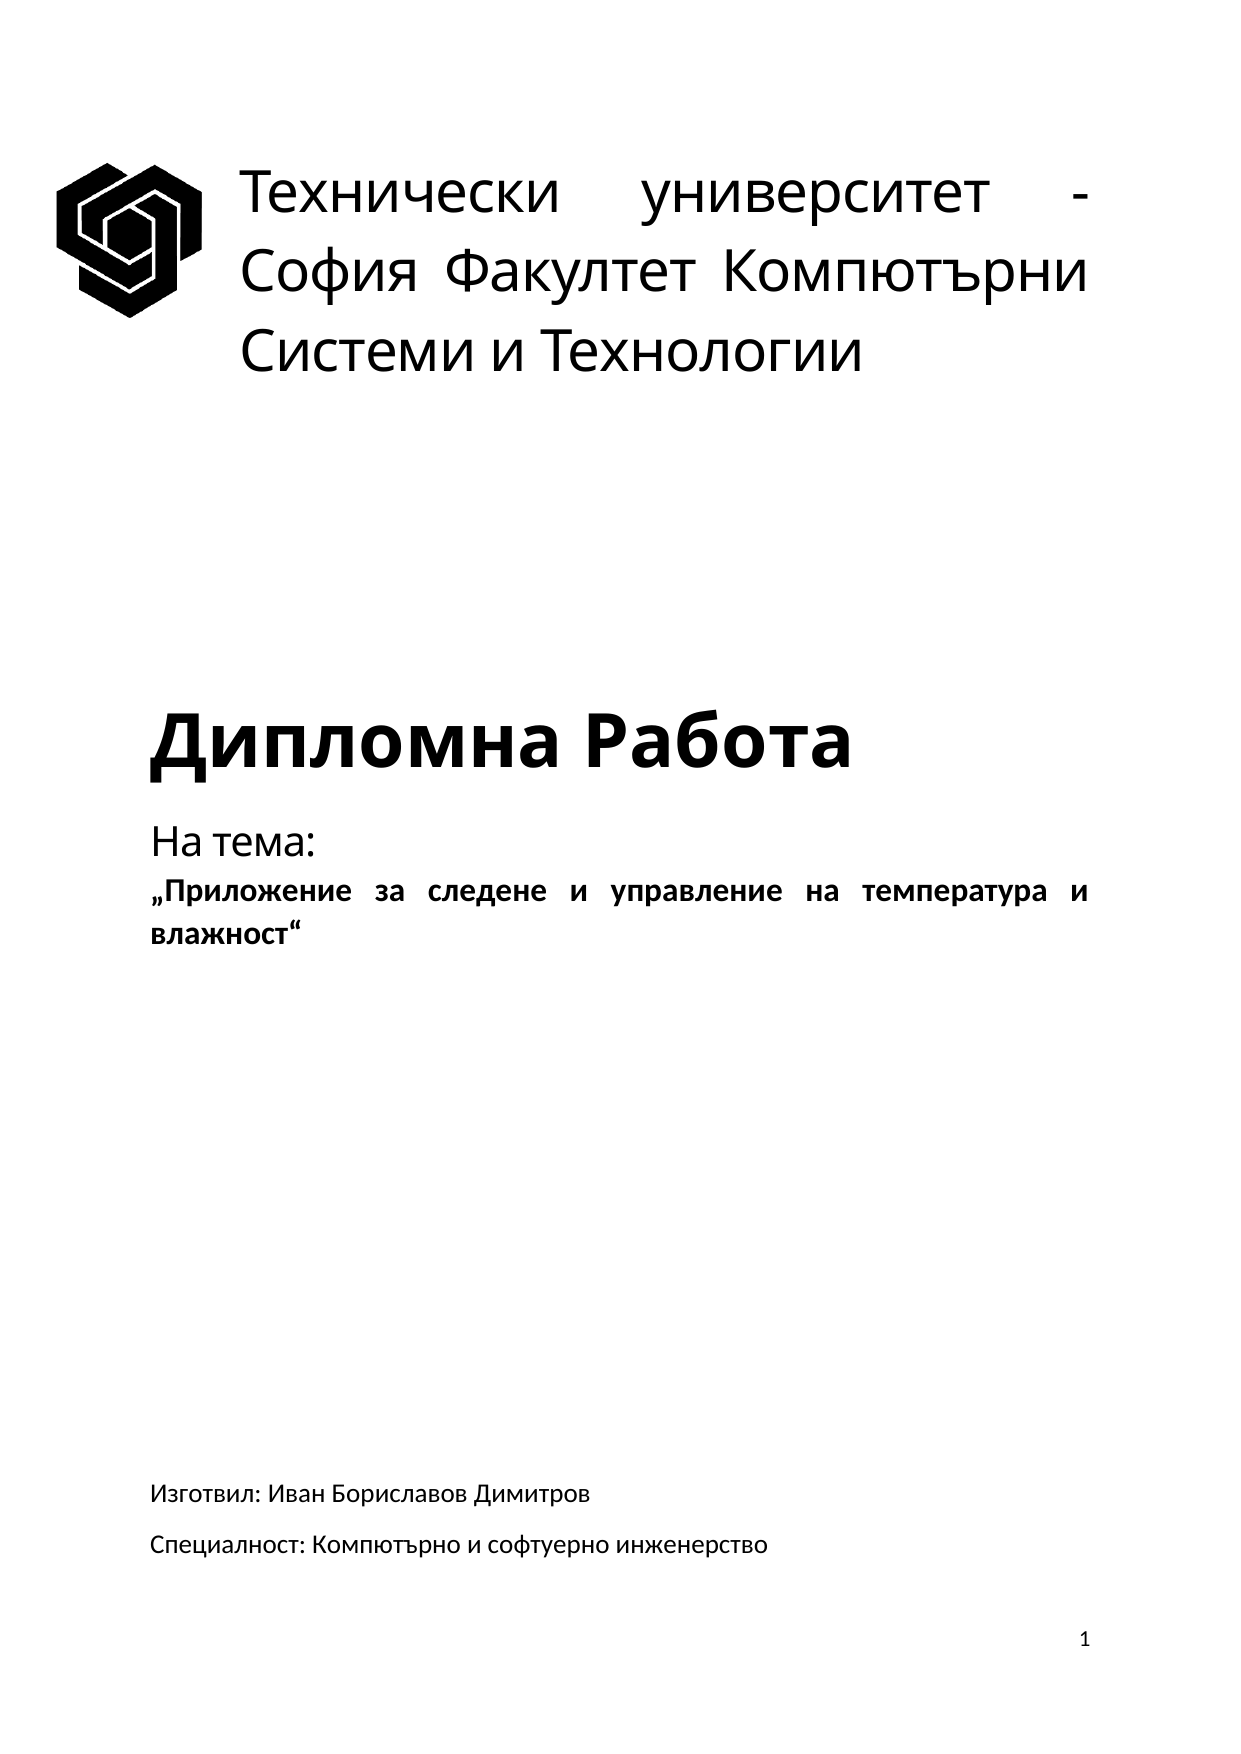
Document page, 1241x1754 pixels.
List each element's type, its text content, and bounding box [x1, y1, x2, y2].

text „Приложение за следене и управление на температура и влажност“ [150, 869, 1090, 953]
title На тема: [150, 812, 1090, 869]
picture [37, 150, 221, 333]
text Изготвил: Иван Бориславов Димитров [150, 1476, 1090, 1509]
text Дипломна Работа [150, 687, 1090, 789]
text Специалност: Компютърно и софтуерно инженерство [150, 1528, 1090, 1561]
title Технически университет - София Факултет Компютърни Системи и Технологии [150, 150, 1090, 388]
